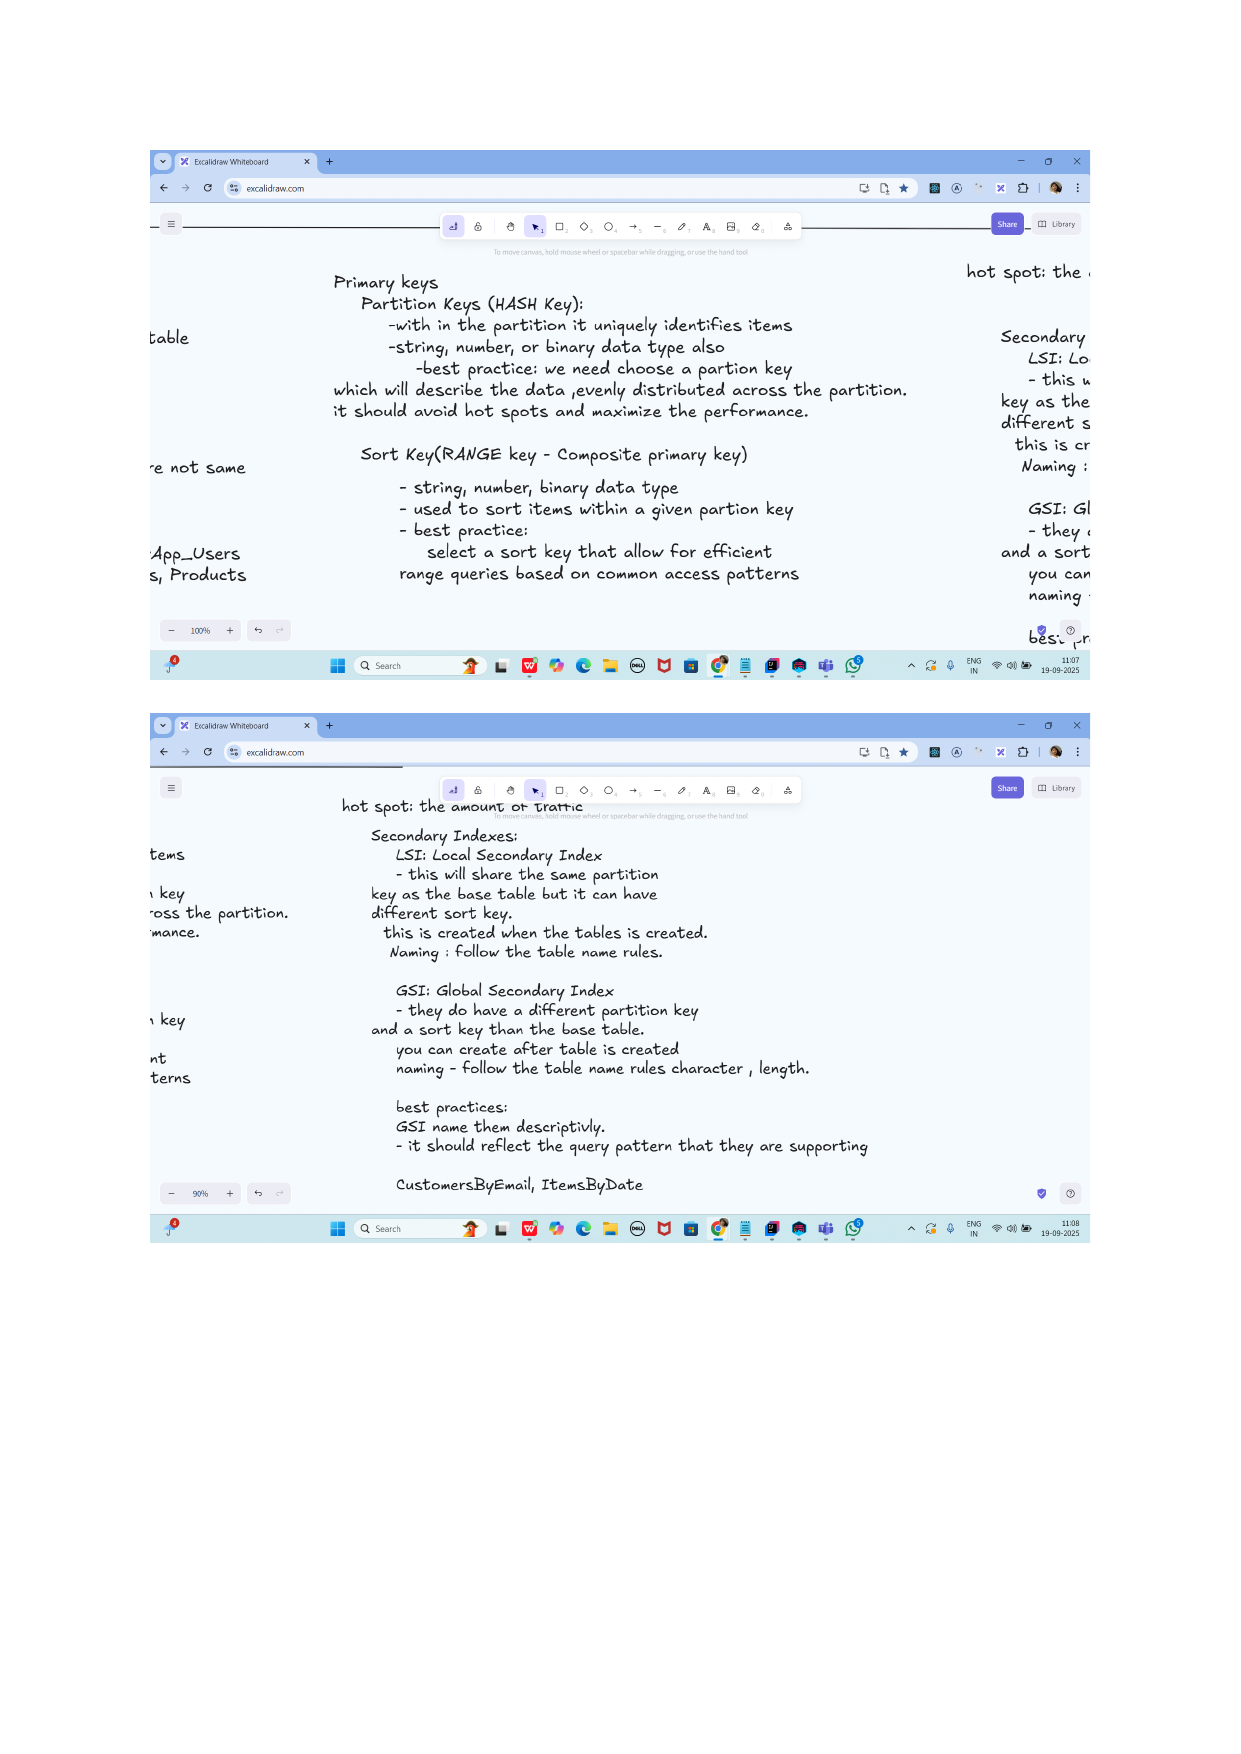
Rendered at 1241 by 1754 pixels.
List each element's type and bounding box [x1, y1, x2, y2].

picture [150, 713, 1091, 1243]
picture [150, 150, 1091, 680]
